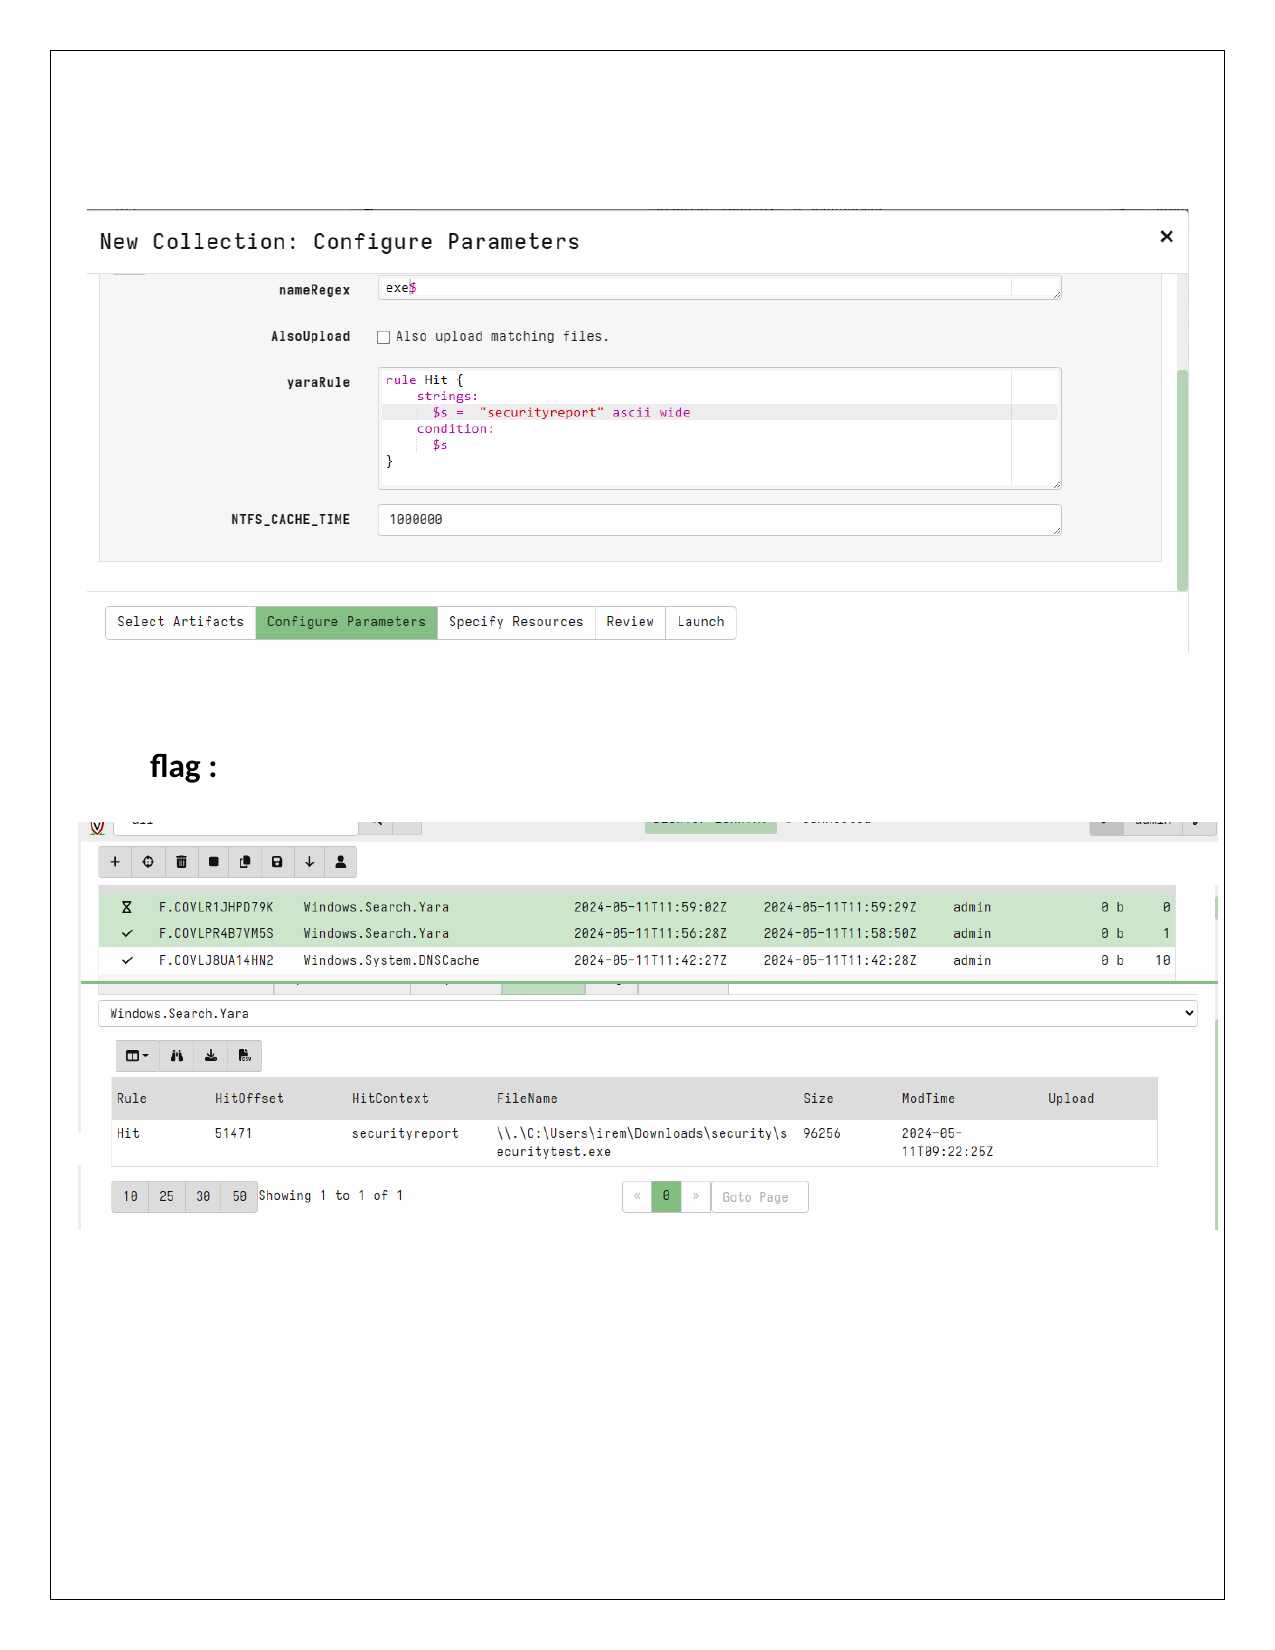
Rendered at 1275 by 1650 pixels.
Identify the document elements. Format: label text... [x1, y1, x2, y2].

text flag : [150, 745, 1125, 785]
picture [78, 822, 1218, 1230]
picture [86, 209, 1189, 653]
